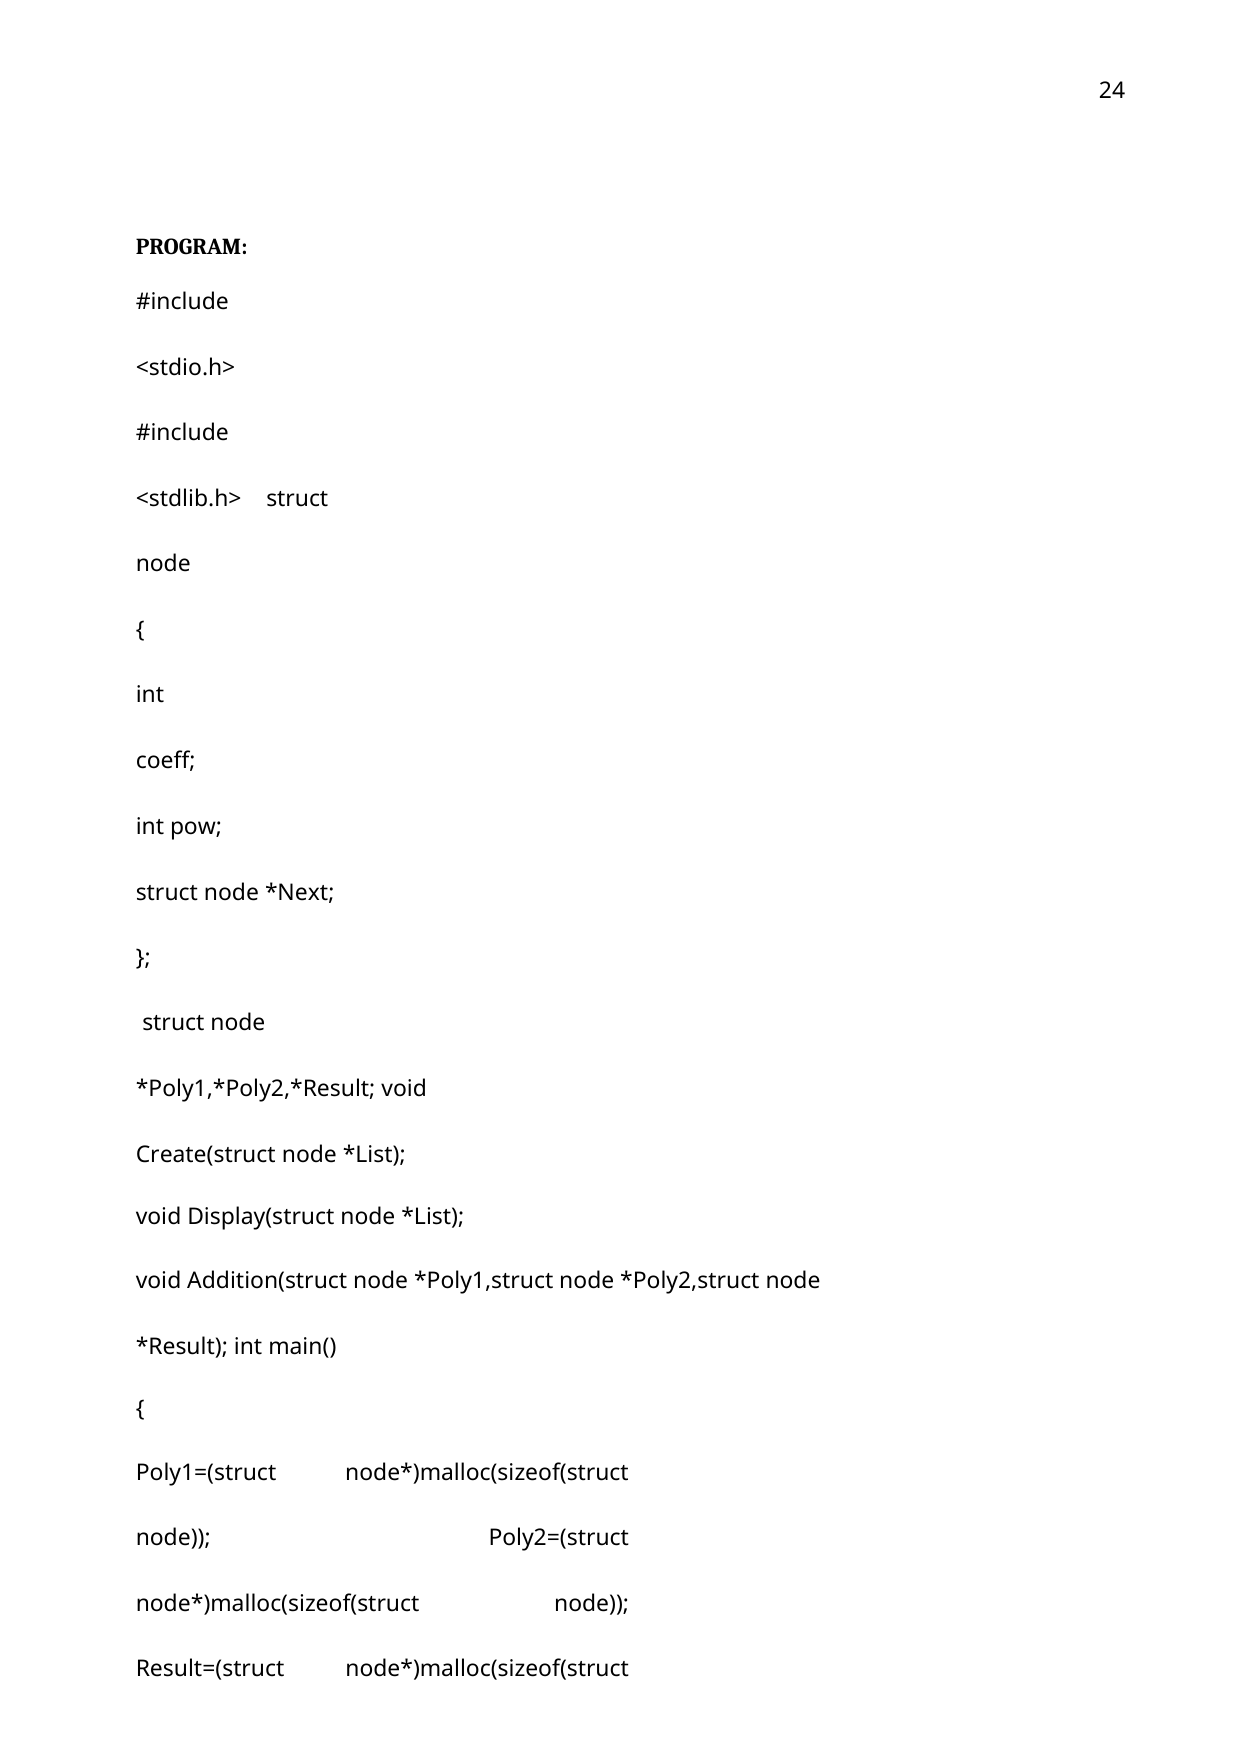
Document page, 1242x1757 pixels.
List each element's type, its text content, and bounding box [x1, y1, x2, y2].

text { [136, 613, 1162, 644]
text #include <stdio.h> #include <stdlib.h> struct node [136, 285, 328, 579]
text PROGRAM: [136, 234, 1162, 260]
text }; [136, 941, 1162, 972]
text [136, 1456, 629, 1684]
text void Addition(struct node *Poly1,struct node *Poly2,struct node *Result); int main() [136, 1264, 869, 1361]
text int coeff; int pow; [136, 678, 224, 841]
text struct node *Poly1,*Poly2,*Result; void Create(struct node *List); [136, 1006, 489, 1169]
text void Display(struct node *List); [136, 1203, 1162, 1229]
text struct node *Next; [136, 875, 1162, 907]
text { [136, 1395, 1162, 1421]
